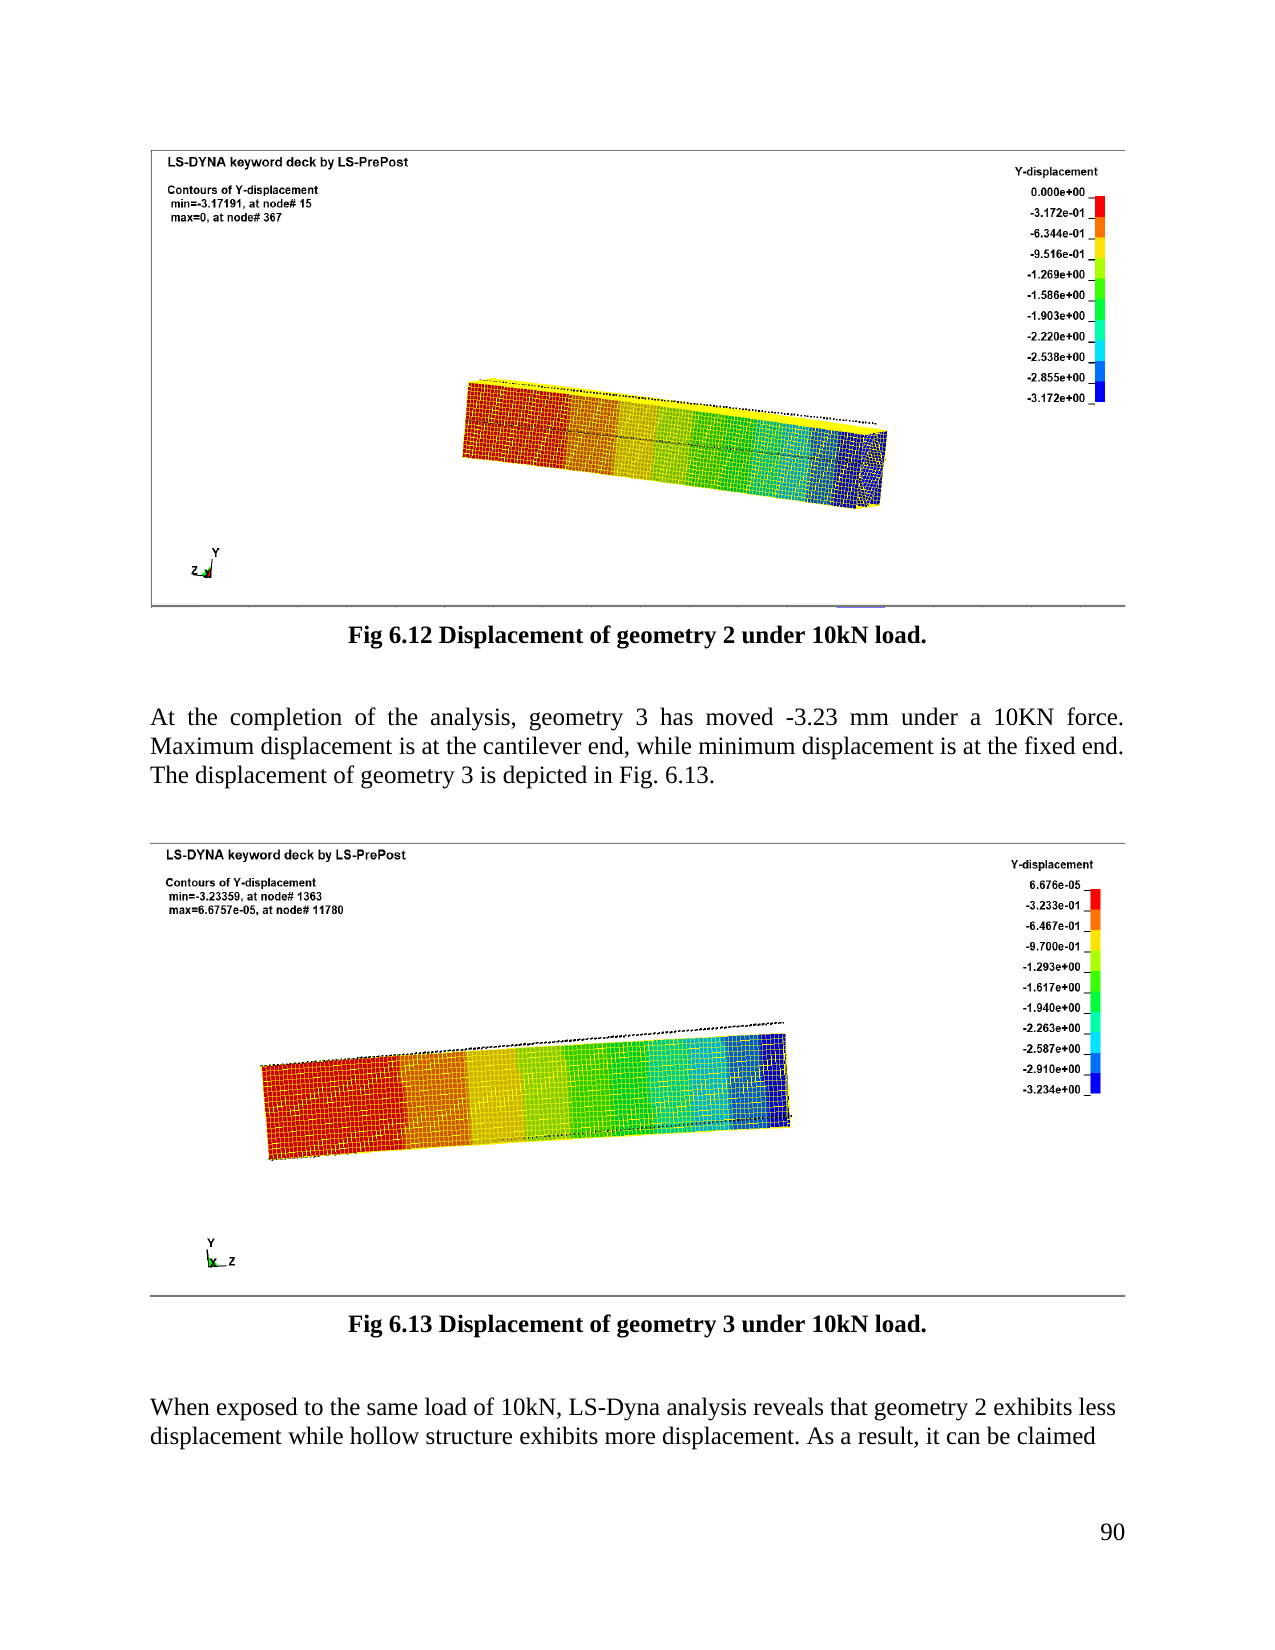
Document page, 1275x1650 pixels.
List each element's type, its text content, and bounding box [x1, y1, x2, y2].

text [150, 1392, 1125, 1449]
text Fig 6.13 Displacement of geometry 3 under 10kN load. [150, 1309, 1125, 1338]
picture [150, 842, 1125, 1297]
picture [150, 150, 1125, 608]
text Fig 6.12 Displacement of geometry 2 under 10kN load. [150, 620, 1125, 648]
text At the completion of the analysis, geometry 3 has moved -3.23 mm under a 10KN force. Maximum displacement is at the cantilever end, while minimum displacement is at the fixed end. The displacement of geometry 3 is depicted in Fig. 6.13. [150, 702, 1125, 788]
